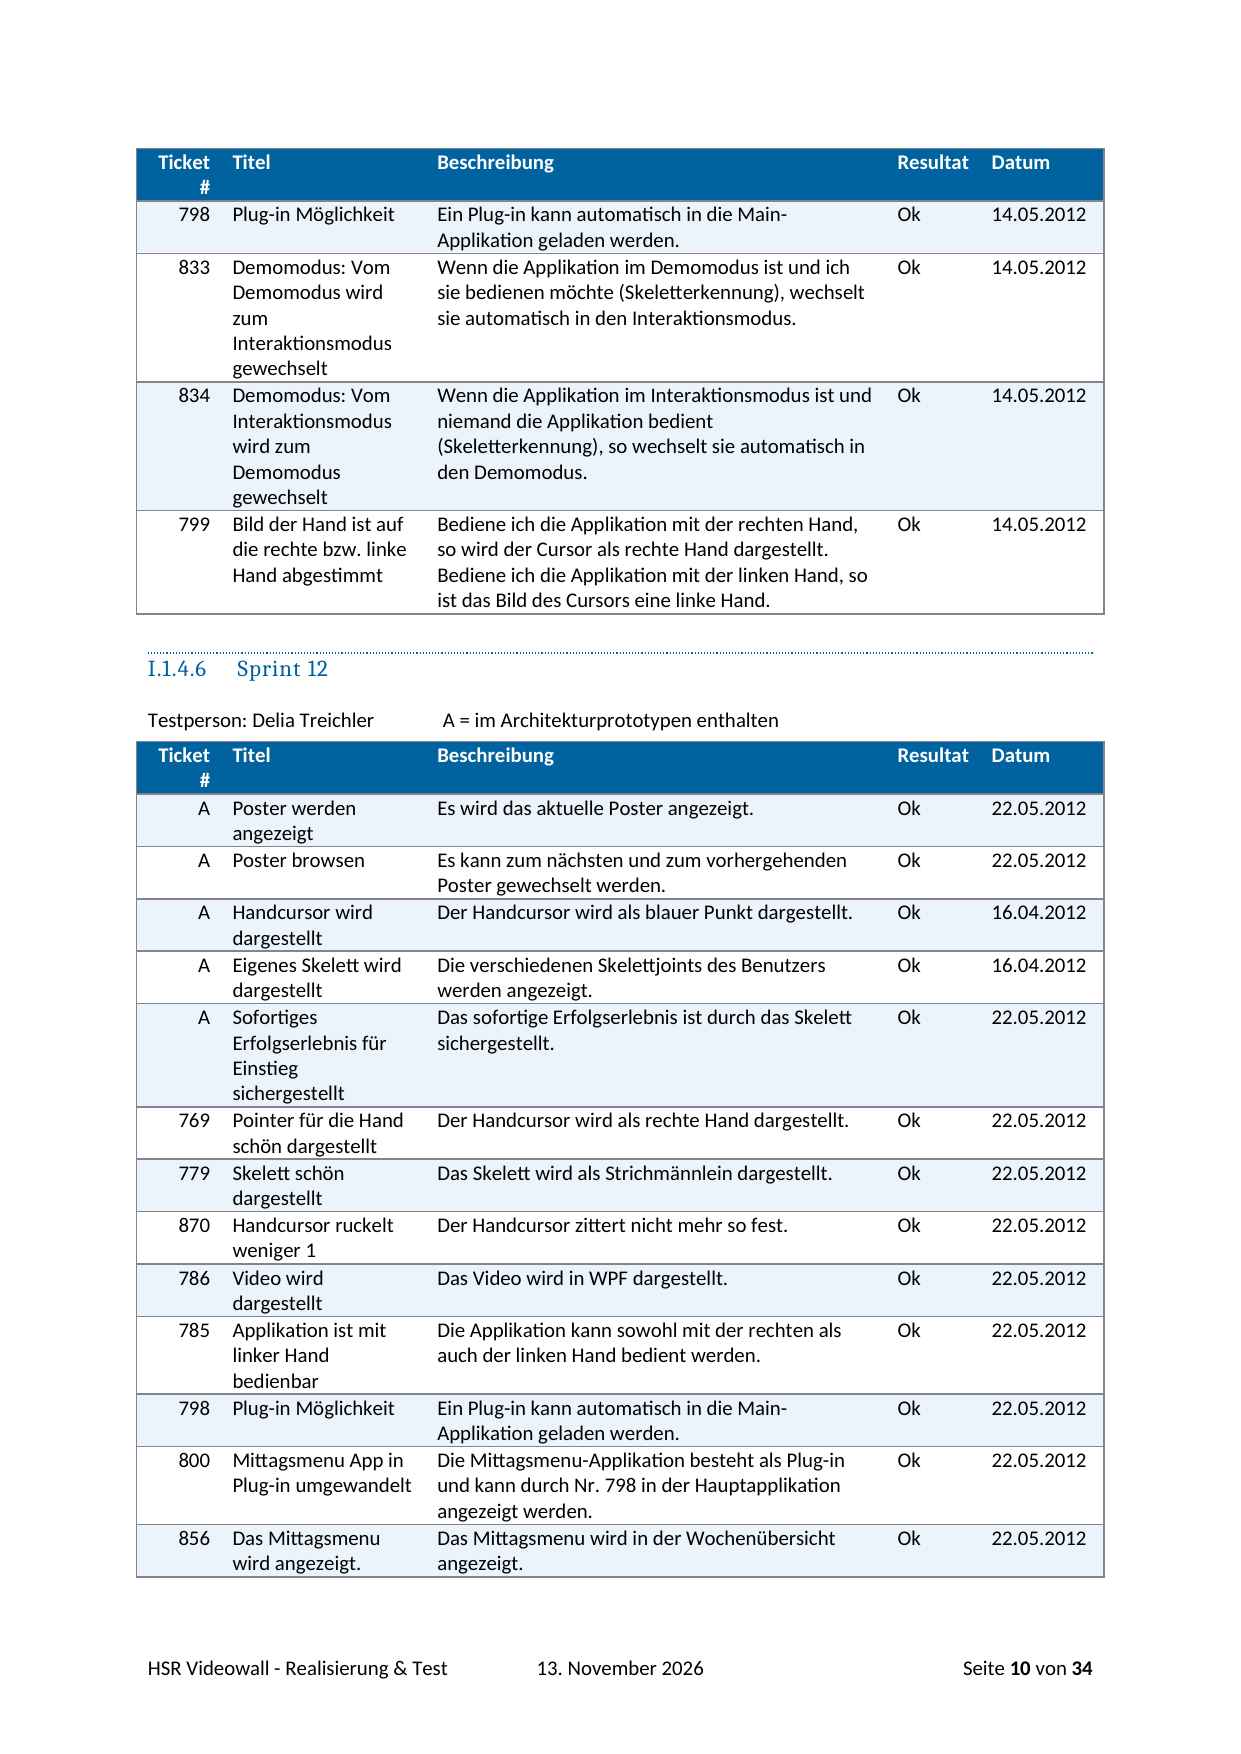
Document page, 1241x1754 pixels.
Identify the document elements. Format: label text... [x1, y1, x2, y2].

table_cell Demomodus: Vom Demomodus wird zum Interaktionsmodus gewechselt [221, 254, 426, 381]
table_header Datum [980, 149, 1103, 200]
table_cell Ok [886, 383, 980, 510]
table_cell 14.05.2012 [980, 254, 1103, 381]
table_cell 14.05.2012 [980, 202, 1103, 252]
table_cell 769 [137, 1108, 221, 1158]
table_cell 22.05.2012 [980, 1212, 1103, 1263]
table_cell 834 [137, 383, 221, 510]
table_header Titel [221, 149, 426, 200]
table_cell Applikation ist mit linker Hand bedienbar [221, 1317, 426, 1393]
table_cell Poster browsen [221, 847, 426, 898]
table_cell Ok [886, 254, 980, 381]
table_cell Mittagsmenu App in Plug-in umgewandelt [221, 1447, 426, 1523]
table_cell Das sofortige Erfolgserlebnis ist durch das Skelett sichergestellt. [426, 1004, 886, 1106]
table_cell Eigenes Skelett wird dargestellt [221, 952, 426, 1003]
table_cell 22.05.2012 [980, 1395, 1103, 1446]
table_cell Ok [886, 1317, 980, 1393]
table_cell Ok [886, 900, 980, 950]
table_cell 786 [137, 1265, 221, 1316]
table_cell 22.05.2012 [980, 1004, 1103, 1106]
table_cell 22.05.2012 [980, 847, 1103, 898]
table_cell Ok [886, 202, 980, 252]
table_cell 22.05.2012 [980, 1108, 1103, 1158]
table_cell Ok [886, 847, 980, 898]
table_cell Handcursor ruckelt weniger 1 [221, 1212, 426, 1263]
table_cell Das Skelett wird als Strichmännlein dargestellt. [426, 1160, 886, 1211]
table_cell Plug-in Möglichkeit [221, 202, 426, 252]
text Testperson: Delia Treichler A = im Architekturprototypen enthalten [148, 707, 1093, 732]
table_cell 798 [137, 202, 221, 252]
table_header Ticket# [137, 149, 221, 200]
table_cell Video wird dargestellt [221, 1265, 426, 1316]
table_cell Ok [886, 952, 980, 1003]
table_cell 779 [137, 1160, 221, 1211]
table_cell Es wird das aktuelle Poster angezeigt. [426, 795, 886, 846]
table_cell Das Mittagsmenu wird in der Wochenübersicht angezeigt. [426, 1525, 886, 1576]
table_cell Poster werden angezeigt [221, 795, 426, 846]
table_cell Ein Plug-in kann automatisch in die Main-Applikation geladen werden. [426, 202, 886, 252]
table_cell 800 [137, 1447, 221, 1523]
table_cell A [137, 900, 221, 950]
table_header Beschreibung [426, 742, 886, 793]
table_cell Ok [886, 1395, 980, 1446]
table_cell Ok [886, 511, 980, 613]
table_cell Ok [886, 1160, 980, 1211]
table_cell Ein Plug-in kann automatisch in die Main-Applikation geladen werden. [426, 1395, 886, 1446]
table_cell Skelett schön dargestellt [221, 1160, 426, 1211]
table_cell Pointer für die Hand schön dargestellt [221, 1108, 426, 1158]
table_cell Ok [886, 1004, 980, 1106]
table_cell Handcursor wird dargestellt [221, 900, 426, 950]
table_cell A [137, 847, 221, 898]
table_cell Die Applikation kann sowohl mit der rechten als auch der linken Hand bedient werden. [426, 1317, 886, 1393]
table_cell 22.05.2012 [980, 1317, 1103, 1393]
table_cell A [137, 1004, 221, 1106]
table_cell Sofortiges Erfolgserlebnis für Einstieg sichergestellt [221, 1004, 426, 1106]
table_cell A [137, 952, 221, 1003]
subtitle Sprint 12 [148, 652, 1093, 682]
table_cell 22.05.2012 [980, 795, 1103, 846]
table_cell Der Handcursor wird als blauer Punkt dargestellt. [426, 900, 886, 950]
table_cell Plug-in Möglichkeit [221, 1395, 426, 1446]
table_header Datum [980, 742, 1103, 793]
table_cell 856 [137, 1525, 221, 1576]
table_cell 14.05.2012 [980, 383, 1103, 510]
table_header Resultat [886, 149, 980, 200]
table_cell Ok [886, 1108, 980, 1158]
table_cell Wenn die Applikation im Demomodus ist und ich sie bedienen möchte (Skeletterkennung), wechselt sie automatisch in den Interaktionsmodus. [426, 254, 886, 381]
table_cell Wenn die Applikation im Interaktionsmodus ist und niemand die Applikation bedient (Skeletterkennung), so wechselt sie automatisch in den Demomodus. [426, 383, 886, 510]
table_header Ticket# [137, 742, 221, 793]
table_cell Die verschiedenen Skelettjoints des Benutzers werden angezeigt. [426, 952, 886, 1003]
table_cell Ok [886, 795, 980, 846]
table_cell A [137, 795, 221, 846]
table_cell Der Handcursor zittert nicht mehr so fest. [426, 1212, 886, 1263]
table_cell Bediene ich die Applikation mit der rechten Hand, so wird der Cursor als rechte Hand dargestellt. Bediene ich die Applikation mit der linken Hand, so ist das Bild des Cursors eine linke Hand. [426, 511, 886, 613]
table_cell Das Video wird in WPF dargestellt. [426, 1265, 886, 1316]
table_cell Der Handcursor wird als rechte Hand dargestellt. [426, 1108, 886, 1158]
table_cell 14.05.2012 [980, 511, 1103, 613]
table_cell Ok [886, 1447, 980, 1523]
table_cell 798 [137, 1395, 221, 1446]
table_cell 833 [137, 254, 221, 381]
table_cell Es kann zum nächsten und zum vorhergehenden Poster gewechselt werden. [426, 847, 886, 898]
table_header Beschreibung [426, 149, 886, 200]
table_cell 16.04.2012 [980, 952, 1103, 1003]
table_cell Ok [886, 1525, 980, 1576]
table_cell 16.04.2012 [980, 900, 1103, 950]
table_cell 870 [137, 1212, 221, 1263]
table_header Resultat [886, 742, 980, 793]
table_header Titel [221, 742, 426, 793]
table_cell Das Mittagsmenu wird angezeigt. [221, 1525, 426, 1576]
table_cell 22.05.2012 [980, 1447, 1103, 1523]
table_cell Ok [886, 1212, 980, 1263]
table_cell 22.05.2012 [980, 1265, 1103, 1316]
table_cell Demomodus: Vom Interaktionsmodus wird zum Demomodus gewechselt [221, 383, 426, 510]
table_cell Die Mittagsmenu-Applikation besteht als Plug-in und kann durch Nr. 798 in der Hauptapplikation angezeigt werden. [426, 1447, 886, 1523]
table_cell Bild der Hand ist auf die rechte bzw. linke Hand abgestimmt [221, 511, 426, 613]
table_cell 799 [137, 511, 221, 613]
table_cell 22.05.2012 [980, 1525, 1103, 1576]
table_cell Ok [886, 1265, 980, 1316]
table_cell 785 [137, 1317, 221, 1393]
table_cell 22.05.2012 [980, 1160, 1103, 1211]
